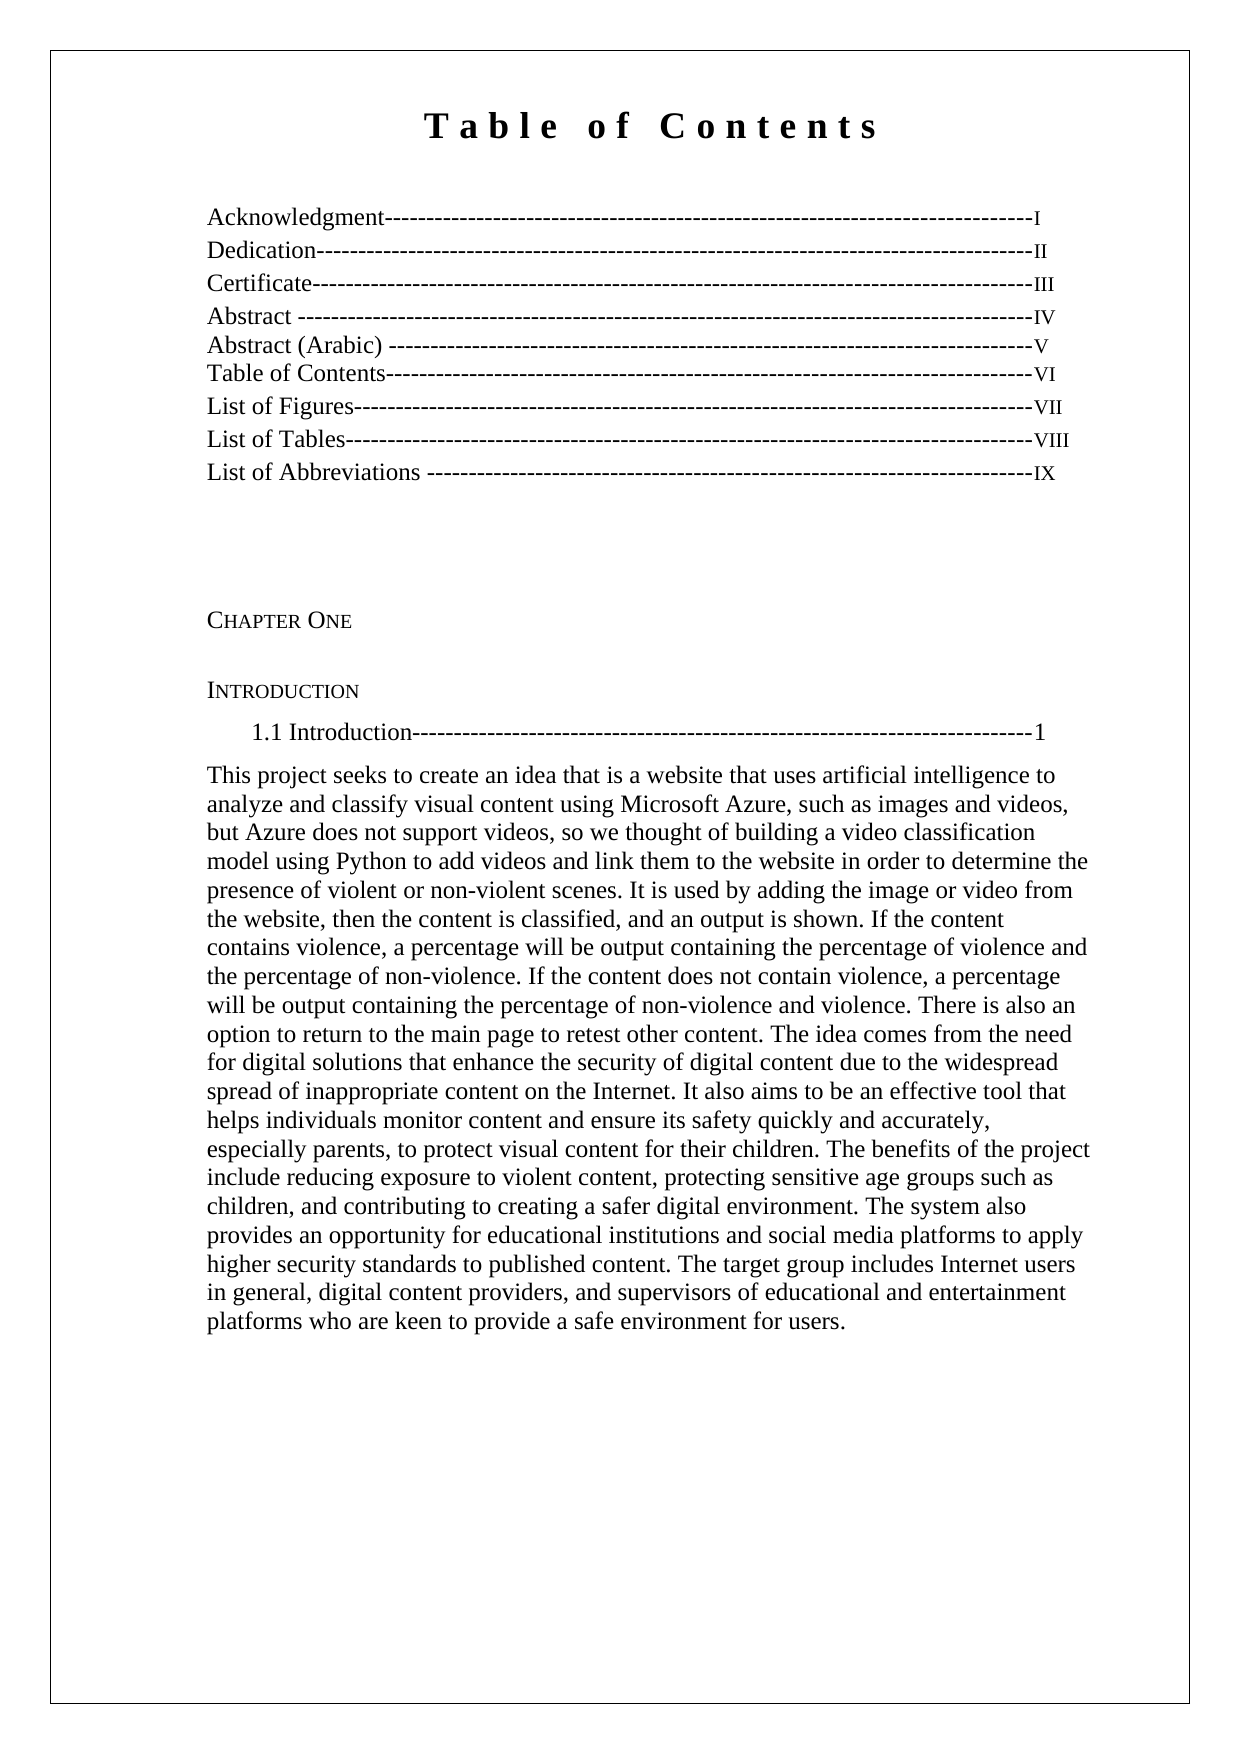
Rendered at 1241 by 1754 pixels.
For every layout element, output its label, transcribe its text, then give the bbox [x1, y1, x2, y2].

text Table of Contents VI [207, 358, 1093, 387]
text List of Figures VII [207, 391, 1093, 420]
text Table of Contents [207, 103, 1093, 147]
text Chapter One [207, 606, 1093, 634]
text List of Tables VIII [207, 424, 1093, 453]
text 1.1 Introduction 1 [251, 717, 1093, 746]
text This project seeks to create an idea that is a website that uses artificial intelligence to analyze and classify visual content using Microsoft Azure, such as images and videos, but Azure does not support videos, so we thought of building a video classification model using Python to add videos and link them to the website in order to determine the presence of violent or non-violent scenes. It is used by adding the image or video from the website, then the content is classified, and an output is shown. If the content contains violence, a percentage will be output containing the percentage of violence and the percentage of non-violence. If the content does not contain violence, a percentage will be output containing the percentage of non-violence and violence. There is also an option to return to the main page to retest other content. The idea comes from the need for digital solutions that enhance the security of digital content due to the widespread spread of inappropriate content on the Internet. It also aims to be an effective tool that helps individuals monitor content and ensure its safety quickly and accurately, especially parents, to protect visual content for their children. The benefits of the project include reducing exposure to violent content, protecting sensitive age groups such as children, and contributing to creating a safer digital environment. The system also provides an opportunity for educational institutions and social media platforms to apply higher security standards to published content. The target group includes Internet users in general, digital content providers, and supervisors of educational and entertainment platforms who are keen to provide a safe environment for users. [207, 760, 1093, 1335]
text Dedication II [207, 235, 1093, 264]
text Abstract ------------- IV [207, 301, 1093, 330]
text List of Abbreviations IX [207, 457, 1093, 486]
text Introduction [207, 676, 1093, 704]
text Acknowledgment---------------------------------------------------------- I [207, 202, 1093, 231]
text Certificate III [207, 268, 1093, 297]
text Abstract (Arabic) ------------- V [207, 330, 1093, 358]
